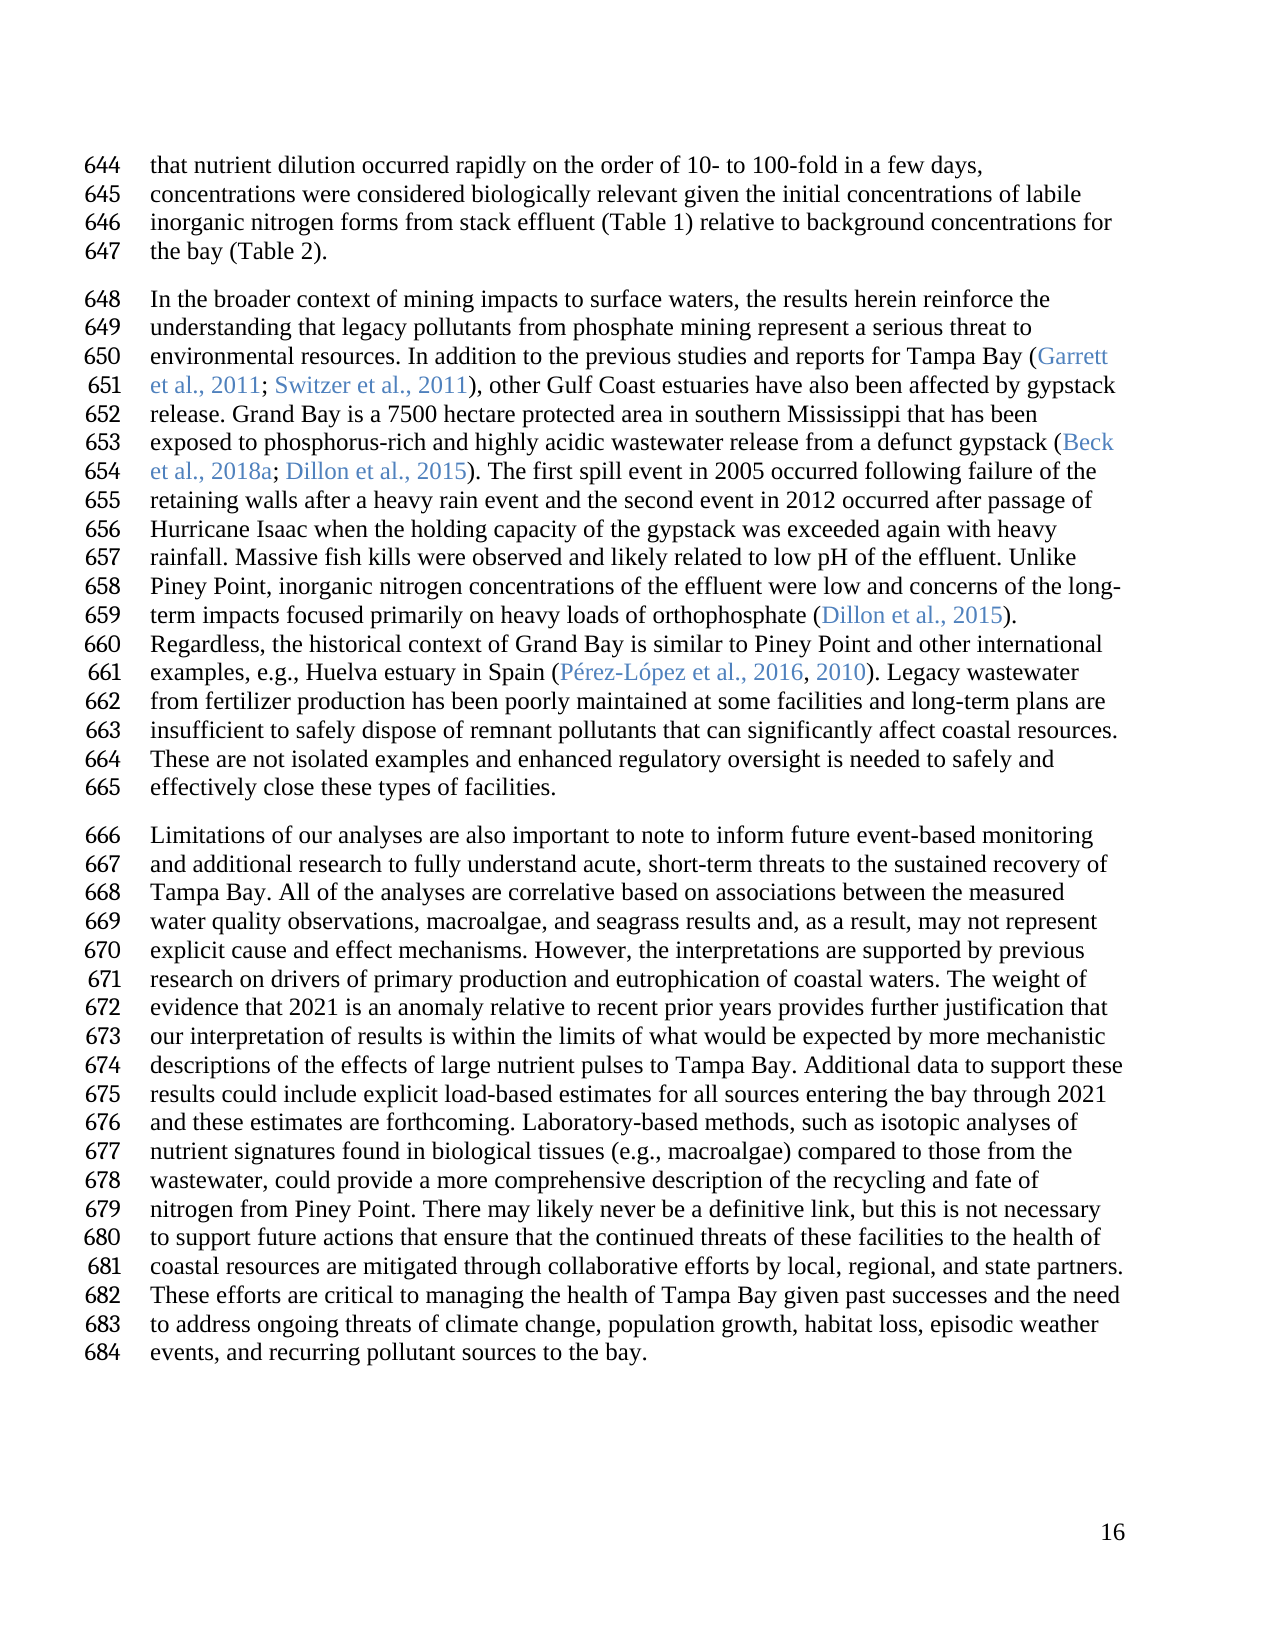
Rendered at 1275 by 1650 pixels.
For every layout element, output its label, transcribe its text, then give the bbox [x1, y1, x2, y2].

text Limitations of our analyses are also important to note to inform future event-based monitoring and additional research to fully understand acute, short-term threats to the sustained recovery of Tampa Bay. All of the analyses are correlative based on associations between the measured water quality observations, macroalgae, and seagrass results and, as a result, may not represent explicit cause and effect mechanisms. However, the interpretations are supported by previous research on drivers of primary production and eutrophication of coastal waters. The weight of evidence that 2021 is an anomaly relative to recent prior years provides further justification that our interpretation of results is within the limits of what would be expected by more mechanistic descriptions of the effects of large nutrient pulses to Tampa Bay. Additional data to support these results could include explicit load-based estimates for all sources entering the bay through 2021 and these estimates are forthcoming. Laboratory-based methods, such as isotopic analyses of nutrient signatures found in biological tissues (e.g., macroalgae) compared to those from the wastewater, could provide a more comprehensive description of the recycling and fate of nitrogen from Piney Point. There may likely never be a definitive link, but this is not necessary to support future actions that ensure that the continued threats of these facilities to the health of coastal resources are mitigated through collaborative efforts by local, regional, and state partners. These efforts are critical to managing the health of Tampa Bay given past successes and the need to address ongoing threats of climate change, population growth, habitat loss, episodic weather events, and recurring pollutant sources to the bay. [150, 820, 1125, 1366]
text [150, 150, 1125, 265]
text In the broader context of mining impacts to surface waters, the results herein reinforce the understanding that legacy pollutants from phosphate mining represent a serious threat to environmental resources. In addition to the previous studies and reports for Tampa Bay (Garrett et al., 2011; Switzer et al., 2011), other Gulf Coast estuaries have also been affected by gypstack release. Grand Bay is a 7500 hectare protected area in southern Mississippi that has been exposed to phosphorus-rich and highly acidic wastewater release from a defunct gypstack (Beck et al., 2018a; Dillon et al., 2015). The first spill event in 2005 occurred following failure of the retaining walls after a heavy rain event and the second event in 2012 occurred after passage of Hurricane Isaac when the holding capacity of the gypstack was exceeded again with heavy rainfall. Massive fish kills were observed and likely related to low pH of the effluent. Unlike Piney Point, inorganic nitrogen concentrations of the effluent were low and concerns of the long-term impacts focused primarily on heavy loads of orthophosphate (Dillon et al., 2015). Regardless, the historical context of Grand Bay is similar to Piney Point and other international examples, e.g., Huelva estuary in Spain (Pérez-López et al., 2016, 2010). Legacy wastewater from fertilizer production has been poorly maintained at some facilities and long-term plans are insufficient to safely dispose of remnant pollutants that can significantly affect coastal resources. These are not isolated examples and enhanced regulatory oversight is needed to safely and effectively close these types of facilities. [150, 284, 1125, 801]
